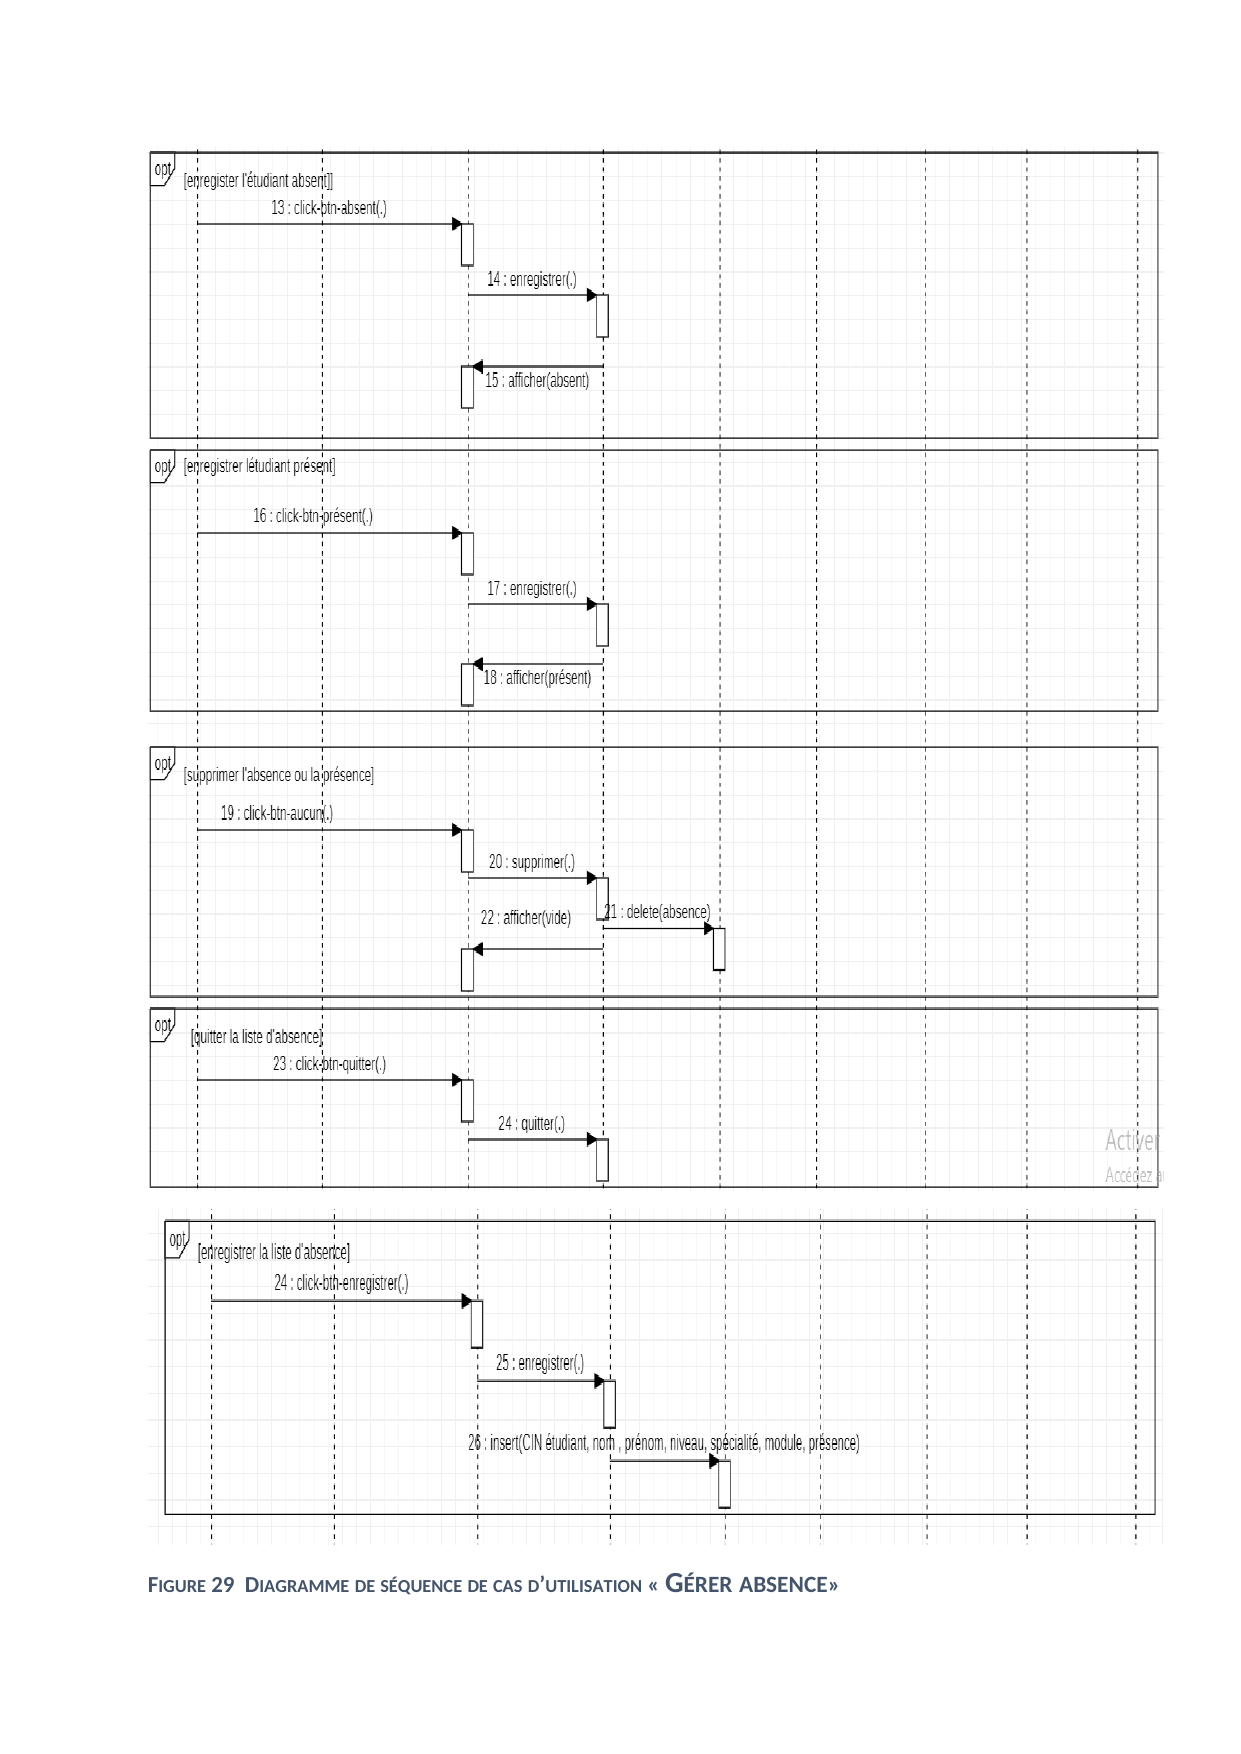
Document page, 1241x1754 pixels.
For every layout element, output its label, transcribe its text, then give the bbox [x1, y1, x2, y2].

picture [147, 147, 1164, 1191]
picture [147, 1209, 1164, 1545]
text Figure 29 Diagramme de séquence de cas d’utilisation « Gérer absence» [148, 1564, 1093, 1599]
